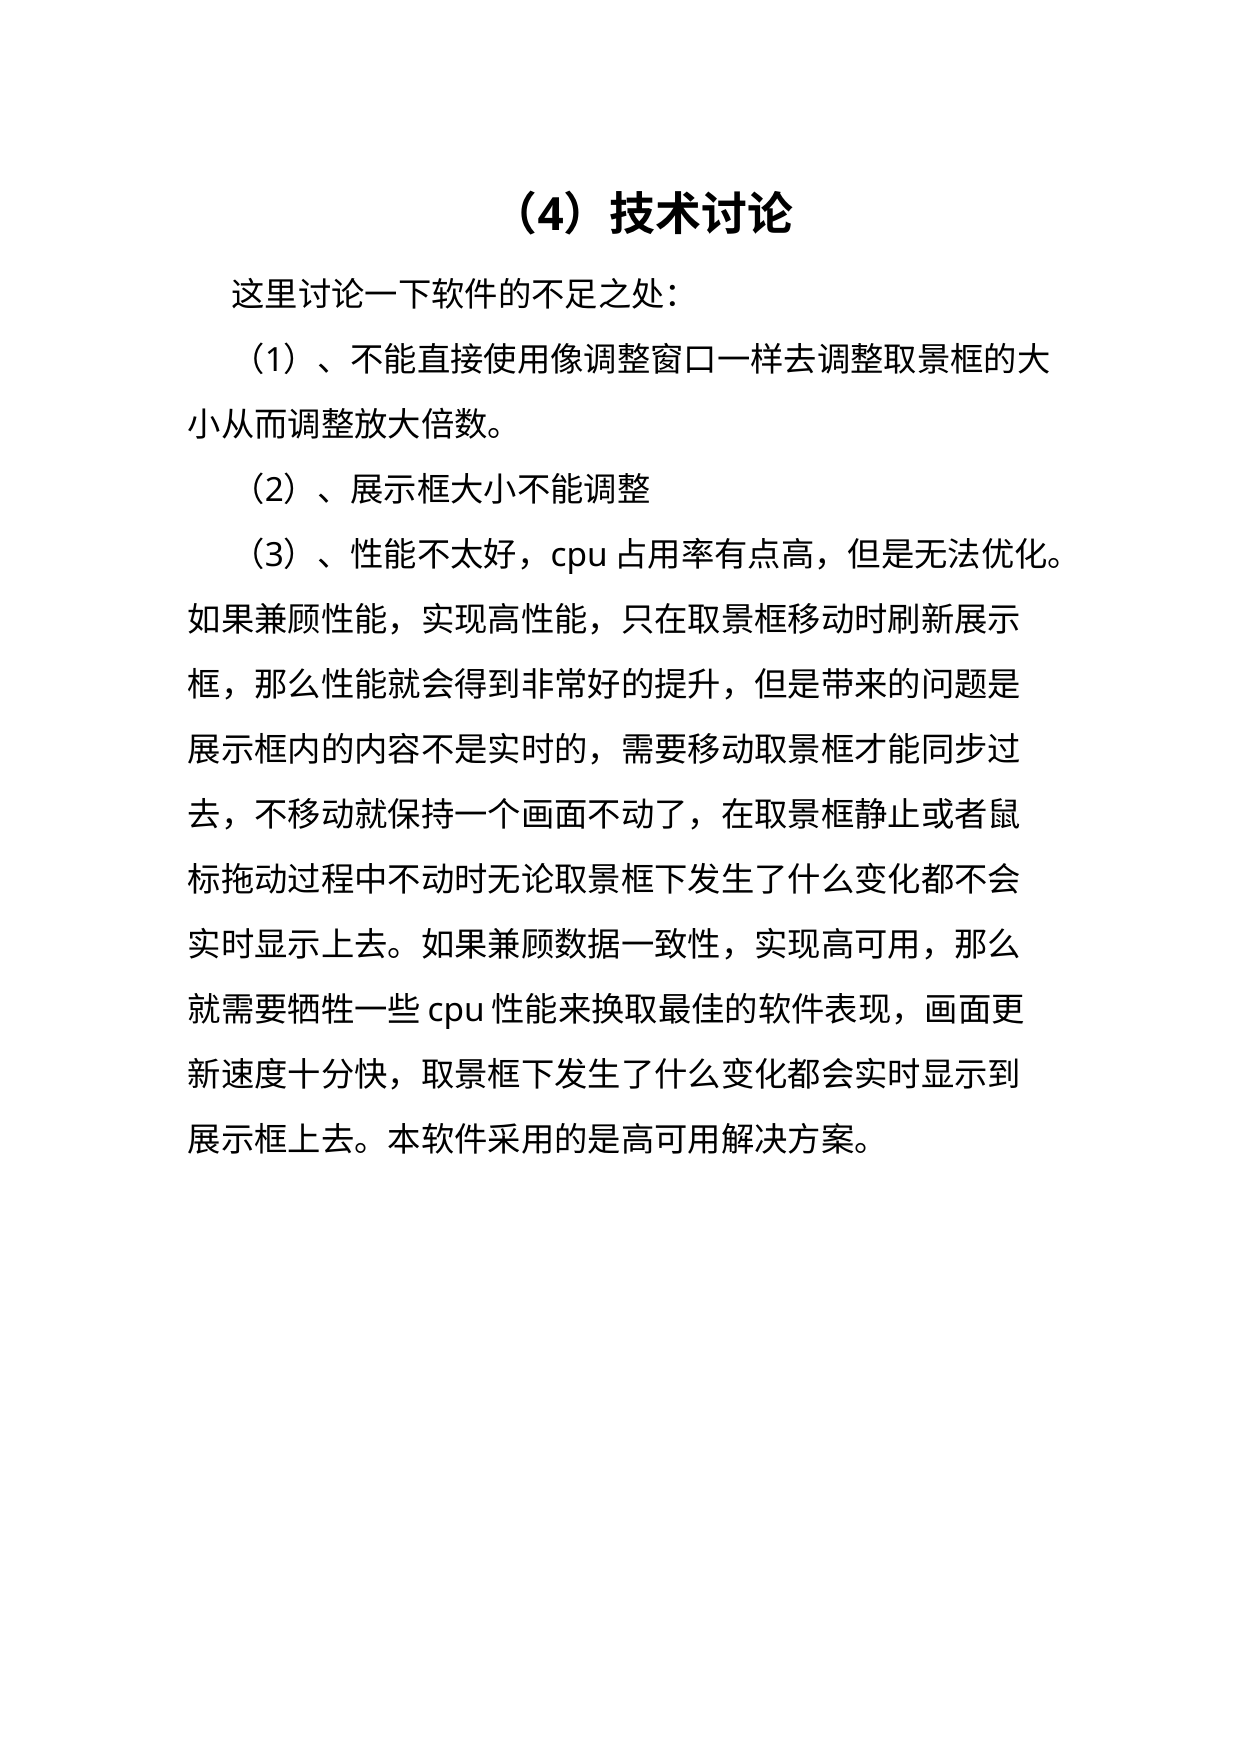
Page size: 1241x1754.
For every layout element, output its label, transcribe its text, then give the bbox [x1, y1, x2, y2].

text （2）、展示框大小不能调整 [187, 454, 1053, 519]
text （1）、不能直接使用像调整窗口一样去调整取景框的大小从而调整放大倍数。 [187, 324, 1053, 454]
text （4）技术讨论 [187, 162, 1053, 259]
text 这里讨论一下软件的不足之处： [187, 259, 1053, 324]
text （3）、性能不太好，cpu占用率有点高，但是无法优化。如果兼顾性能，实现高性能，只在取景框移动时刷新展示框，那么性能就会得到非常好的提升，但是带来的问题是展示框内的内容不是实时的，需要移动取景框才能同步过去，不移动就保持一个画面不动了，在取景框静止或者鼠标拖动过程中不动时无论取景框下发生了什么变化都不会实时显示上去。如果兼顾数据一致性，实现高可用，那么就需要牺牲一些cpu性能来换取最佳的软件表现，画面更新速度十分快，取景框下发生了什么变化都会实时显示到展示框上去。本软件采用的是高可用解决方案。 [187, 519, 1053, 1169]
